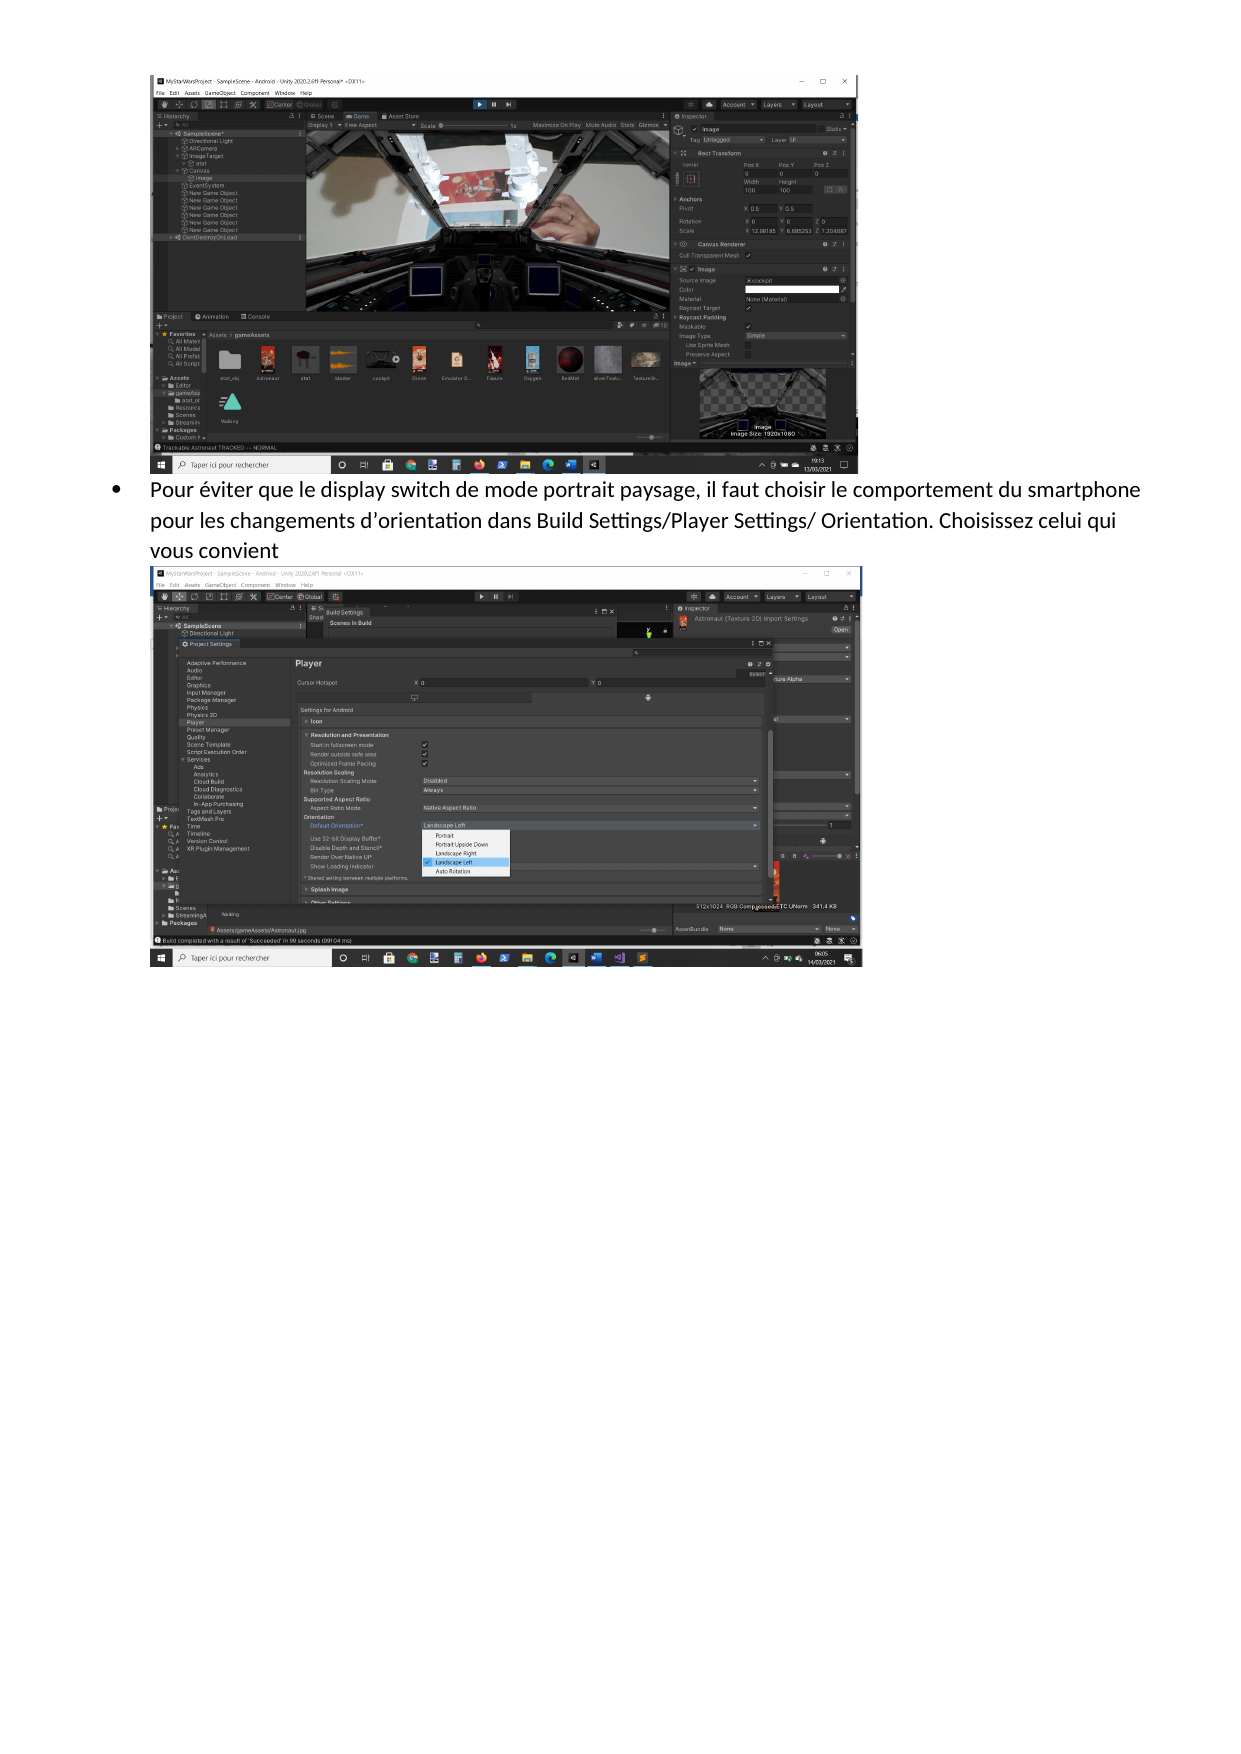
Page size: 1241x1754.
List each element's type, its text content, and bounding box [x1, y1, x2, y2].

picture [150, 566, 863, 967]
picture [150, 75, 859, 474]
list Pour éviter que le display switch de mode portrait paysage, il faut choisir le comportement du smartphone pour les changements d’orientation dans Build Settings/Player Settings/ Orientation. Choisissez celui qui vous convient [112, 476, 1165, 564]
